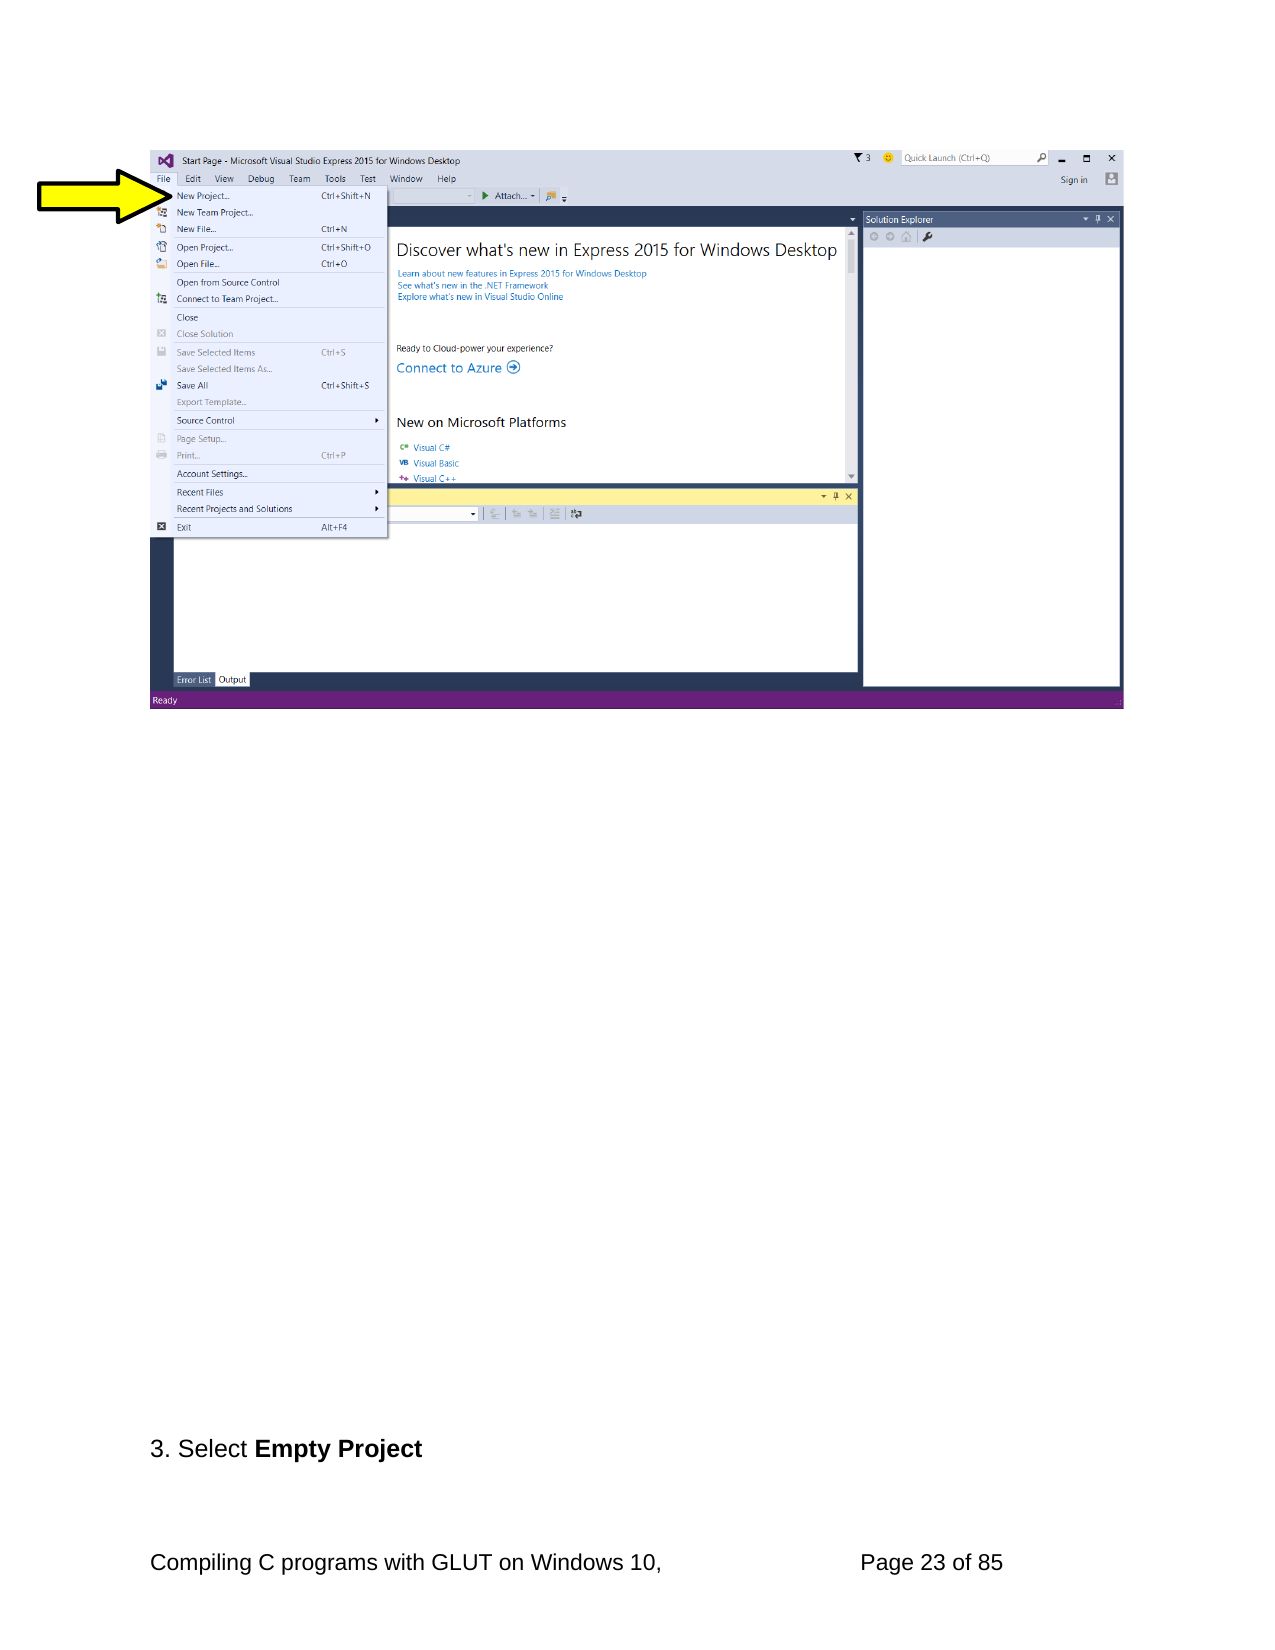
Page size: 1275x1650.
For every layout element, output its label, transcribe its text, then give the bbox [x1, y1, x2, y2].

picture [150, 150, 1124, 709]
text 3. Select Empty Project [150, 1434, 1125, 1463]
